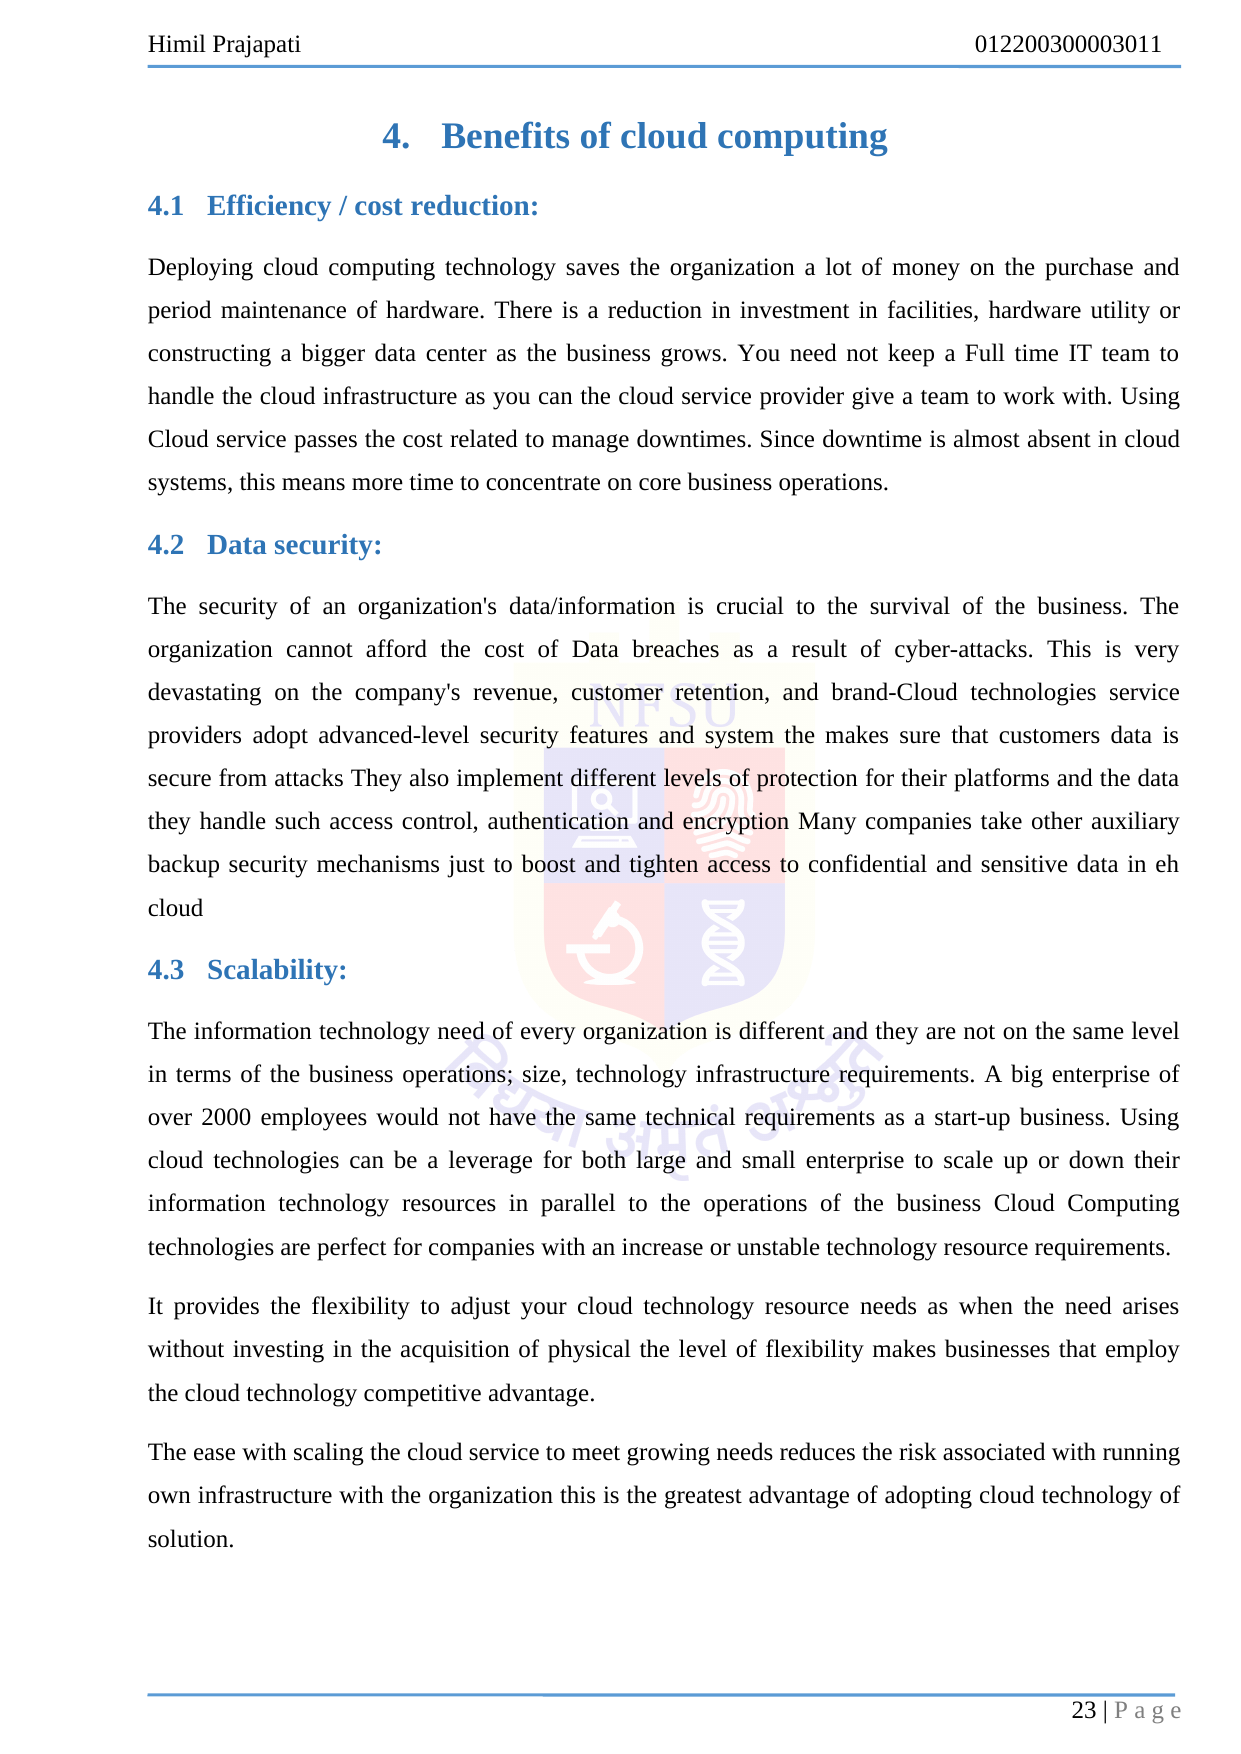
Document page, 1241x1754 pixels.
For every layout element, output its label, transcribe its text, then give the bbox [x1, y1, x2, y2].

text It provides the flexibility to adjust your cloud technology resource needs as when the need arises without investing in the acquisition of physical the level of flexibility makes businesses that employ the cloud technology competitive advantage. [148, 1291, 1181, 1406]
text Efficiency / cost reduction: [148, 188, 1181, 222]
text Data security: [148, 527, 1181, 561]
text Scalability: [148, 952, 1181, 986]
text The ease with scaling the cloud service to meet growing needs reduces the risk associated with running own infrastructure with the organization this is the greatest advantage of adopting cloud technology of solution. [148, 1437, 1181, 1552]
text Deploying cloud computing technology saves the organization a lot of money on the purchase and period maintenance of hardware. There is a reduction in investment in facilities, hardware utility or constructing a bigger data center as the business grows. You need not keep a Full time IT team to handle the cloud infrastructure as you can the cloud service provider give a team to work with. Using Cloud service passes the cost related to manage downtimes. Since downtime is almost absent in cloud systems, this means more time to concentrate on core business operations. [148, 252, 1181, 496]
text The information technology need of every organization is different and they are not on the same level in terms of the business operations; size, technology infrastructure requirements. A big enterprise of over 2000 employees would not have the same technical requirements as a start-up business. Using cloud technologies can be a leverage for both large and small enterprise to scale up or down their information technology resources in parallel to the operations of the business Cloud Computing technologies are perfect for companies with an increase or unstable technology resource requirements. [148, 1016, 1181, 1260]
text The security of an organization's data/information is crucial to the survival of the business. The organization cannot afford the cost of Data breaches as a result of cyber-attacks. This is very devastating on the company's revenue, customer retention, and brand-Cloud technologies service providers adopt advanced-level security features and system the makes sure that customers data is secure from attacks They also implement different levels of protection for their platforms and the data they handle such access control, authentication and encryption Many companies take other auxiliary backup security mechanisms just to boost and tighten access to confidential and sensitive data in eh cloud [148, 591, 1181, 921]
title Benefits of cloud computing [89, 114, 1181, 157]
